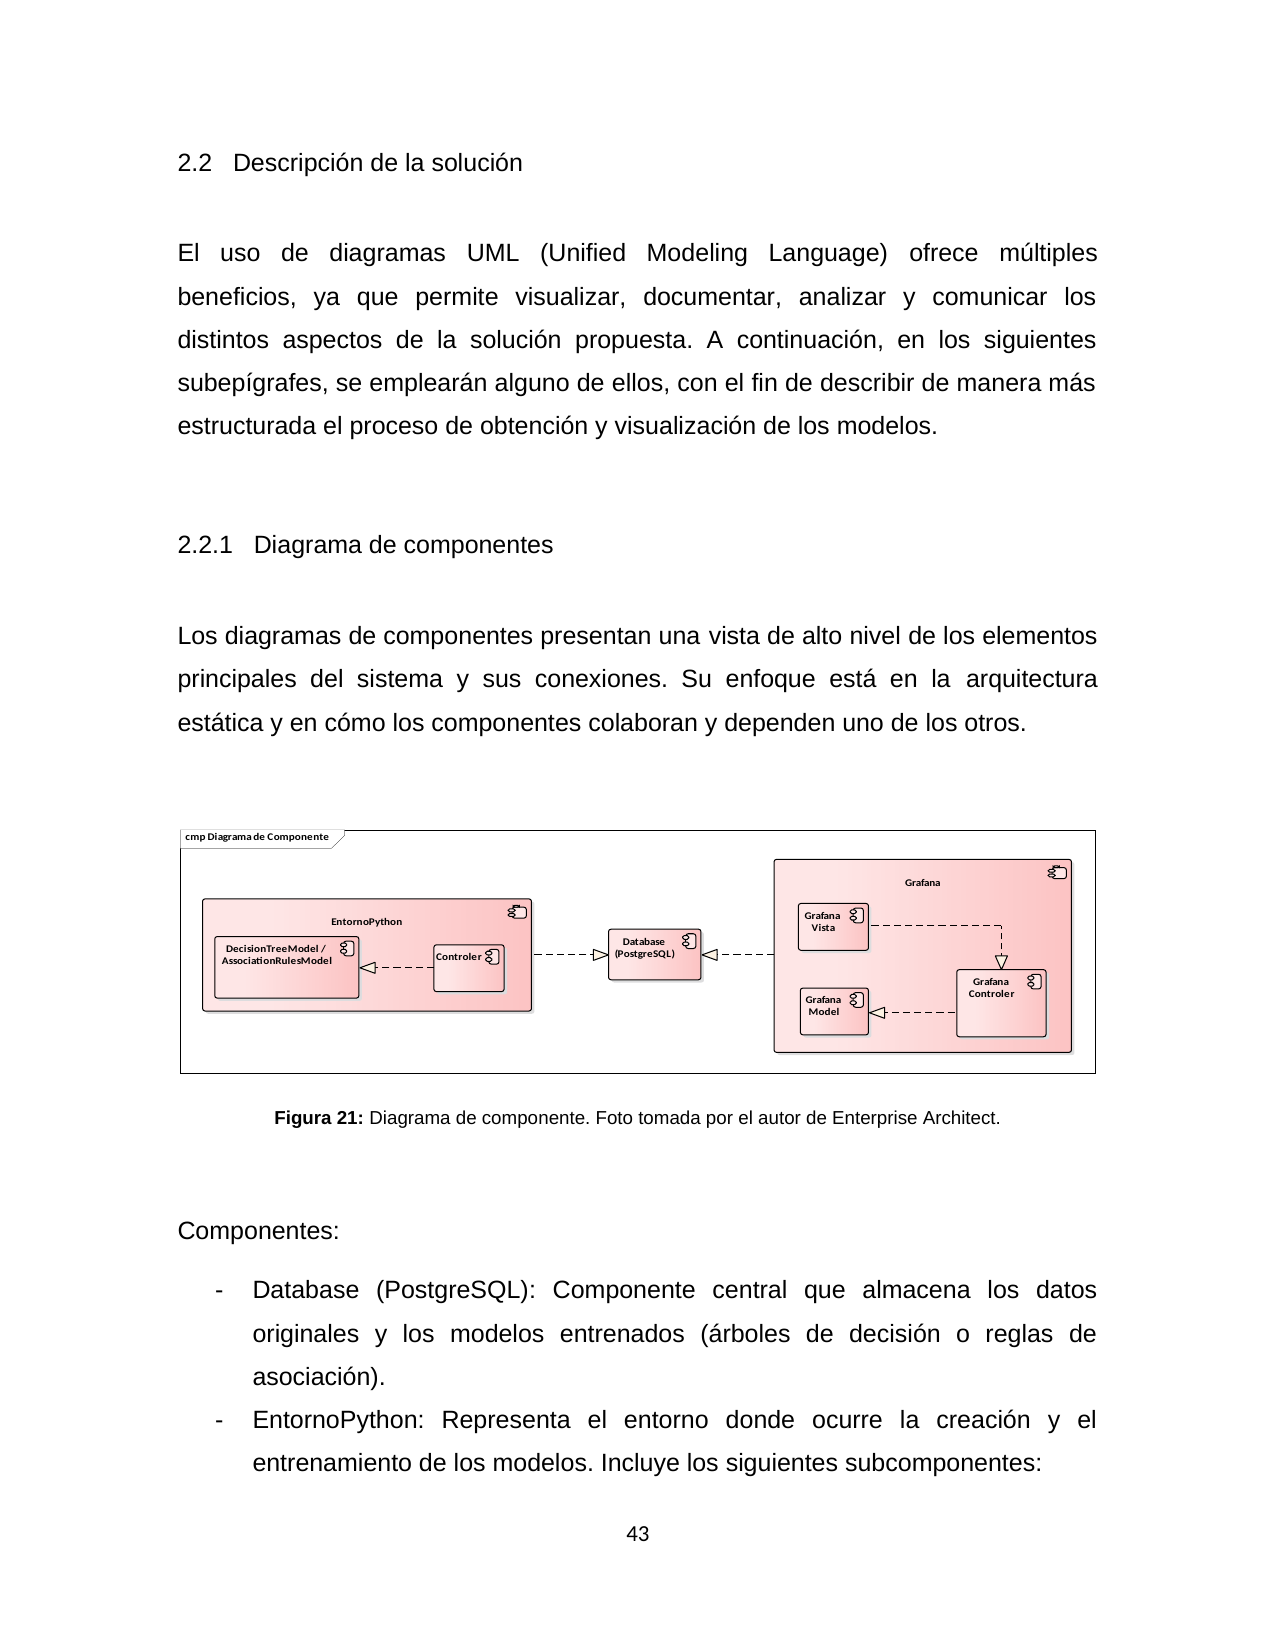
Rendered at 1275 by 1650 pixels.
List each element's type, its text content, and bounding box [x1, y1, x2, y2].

list Database (PostgreSQL): Componente central que almacena los datos originales y los modelos entrenados (árboles de decisión o reglas de asociación). [215, 1275, 1098, 1390]
text El uso de diagramas UML (Unified Modeling Language) ofrece múltiples beneficios, ya que permite visualizar, documentar, analizar y comunicar los distintos aspectos de la solución propuesta. A continuación, en los siguientes subepígrafes, se emplearán alguno de ellos, con el fin de describir de manera más estructurada el proceso de obtención y visualización de los modelos. [177, 238, 1098, 440]
subtitle 2.2 Descripción de la solución [177, 148, 1098, 176]
text Componentes: [177, 1216, 1098, 1244]
text Los diagramas de componentes presentan una vista de alto nivel de los elementos principales del sistema y sus conexiones. Su enfoque está en la arquitectura estática y en cómo los componentes colaboran y dependen uno de los otros. [177, 621, 1098, 736]
list EntornoPython: Representa el entorno donde ocurre la creación y el entrenamiento de los modelos. Incluye los siguientes subcomponentes: [215, 1405, 1098, 1477]
subtitle 2.2.1 Diagrama de componentes [177, 531, 1098, 559]
text Figura 21: Diagrama de componente. Foto tomada por el autor de Enterprise Architect. [177, 1107, 1098, 1128]
